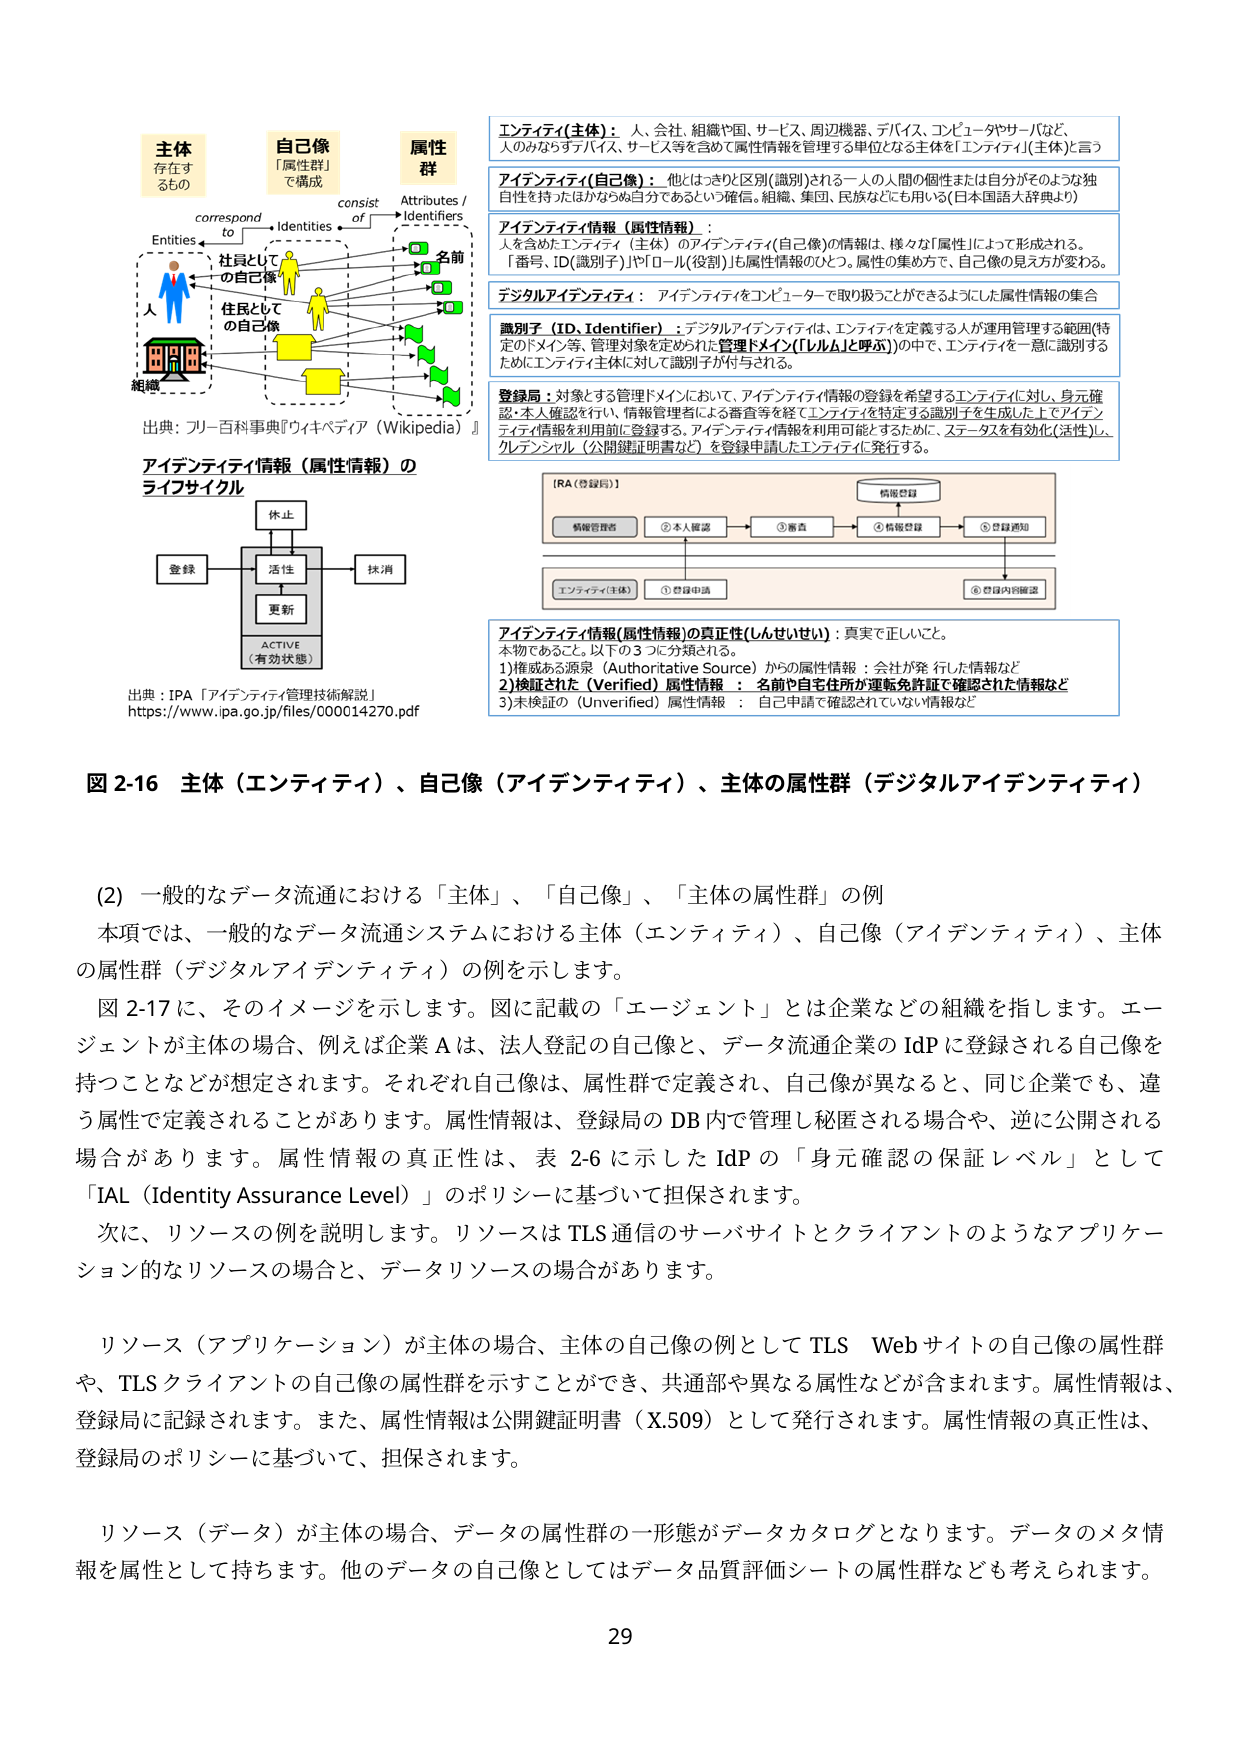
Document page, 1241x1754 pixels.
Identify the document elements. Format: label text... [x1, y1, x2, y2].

text 次に、リソースの例を説明します。リソースはTLS通信のサーバサイトとクライアントのようなアプリケーション的なリソースの場合と、データリソースの場合があります。 [75, 1213, 1165, 1288]
text 本項では、一般的なデータ流通システムにおける主体（エンティティ）、自己像（アイデンティティ）、主体の属性群（デジタルアイデンティティ）の例を示します。 [75, 913, 1165, 988]
text リソース（アプリケーション）が主体の場合、主体の自己像の例としてTLS Webサイトの自己像の属性群や、TLSクライアントの自己像の属性群を示すことができ、共通部や異なる属性などが含まれます。属性情報は、登録局に記録されます。また、属性情報は公開鍵証明書（X.509）として発行されます。属性情報の真正性は、登録局のポリシーに基づいて、担保されます。 [75, 1325, 1165, 1475]
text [75, 1513, 1165, 1588]
picture [118, 116, 1122, 727]
subtitle 一般的なデータ流通における「主体」、「自己像」、「主体の属性群」の例 [97, 875, 1165, 913]
